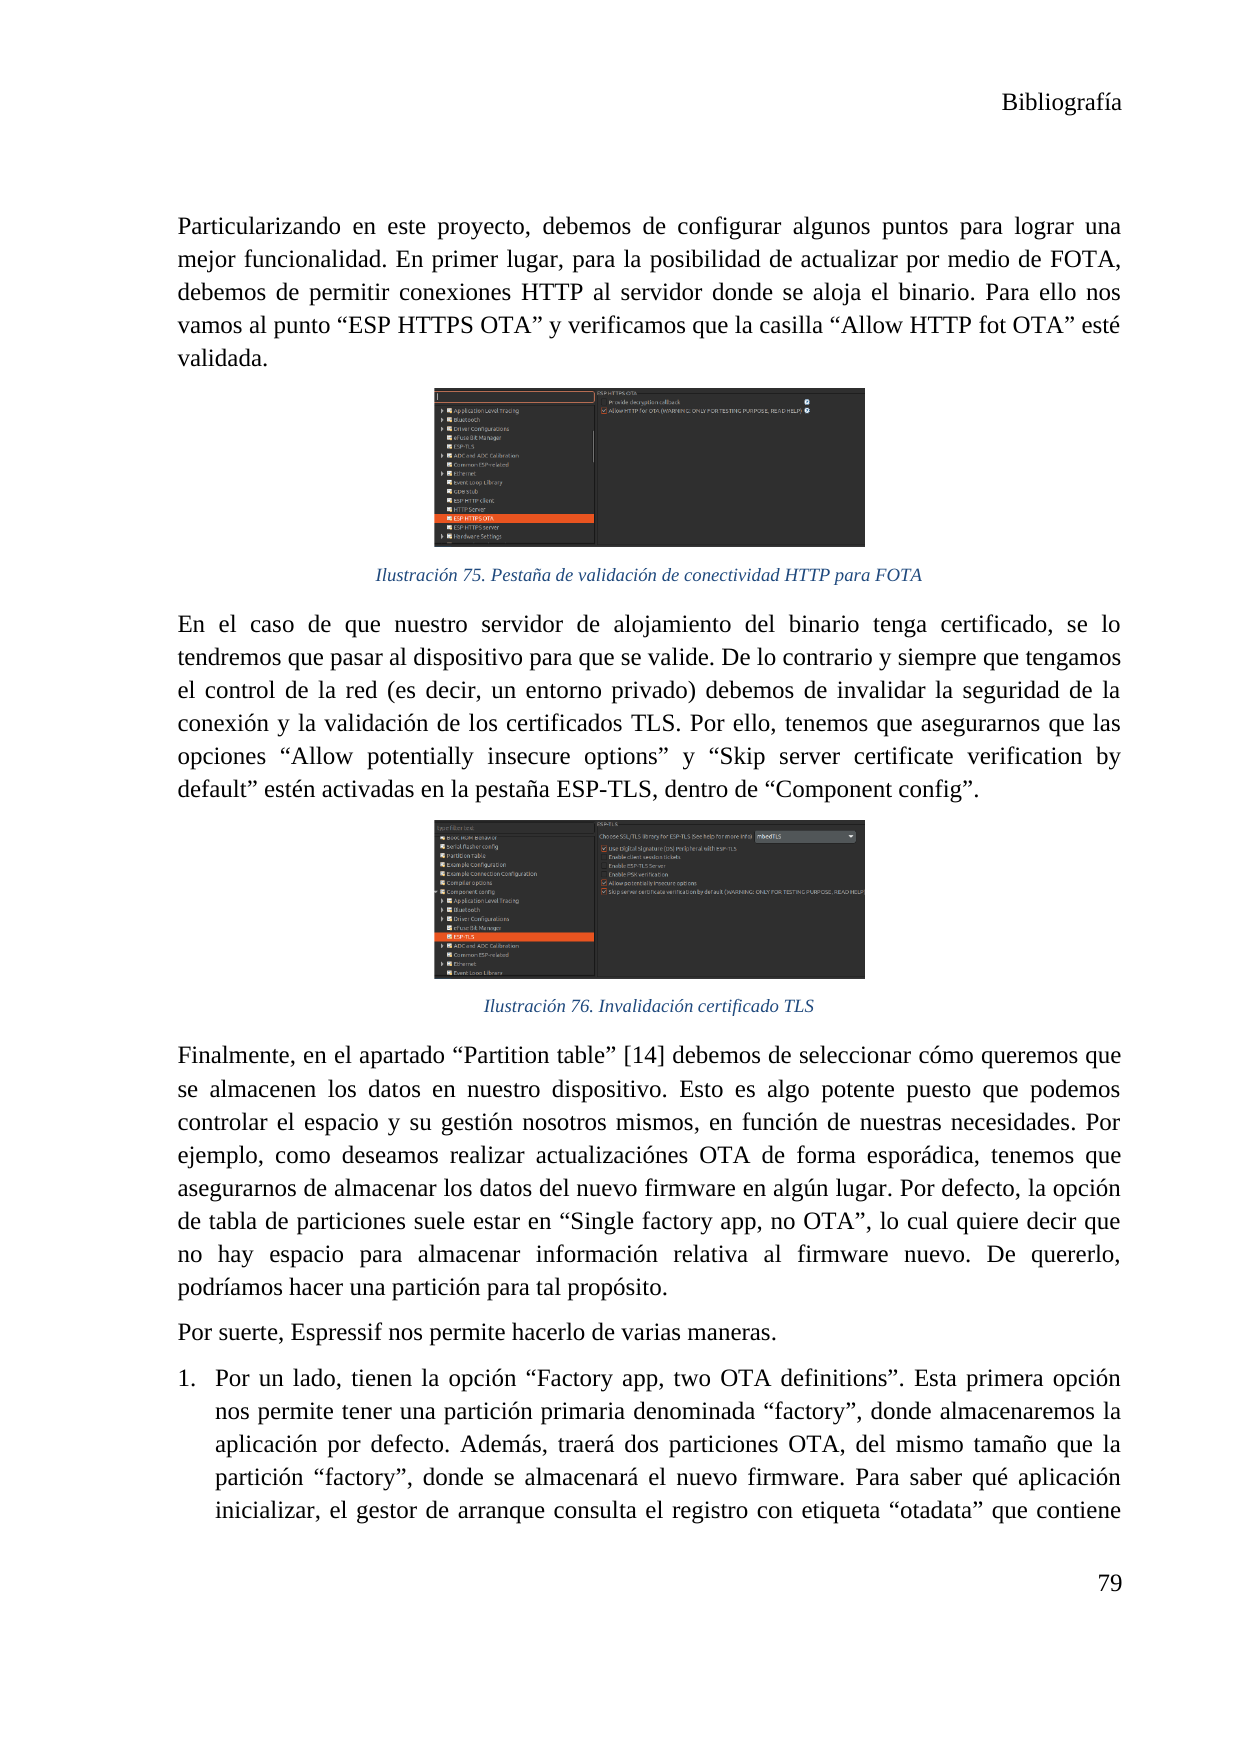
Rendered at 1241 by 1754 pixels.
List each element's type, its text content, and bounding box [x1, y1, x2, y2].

text Particularizando en este proyecto, debemos de configurar algunos puntos para lograr una mejor funcionalidad. En primer lugar, para la posibilidad de actualizar por medio de FOTA, debemos de permitir conexiones HTTP al servidor donde se aloja el binario. Para ello nos vamos al punto “ESP HTTPS OTA” y verificamos que la casilla “Allow HTTP fot OTA” esté validada. [177, 211, 1122, 372]
text En el caso de que nuestro servidor de alojamiento del binario tenga certificado, se lo tendremos que pasar al dispositivo para que se valide. De lo contrario y siempre que tengamos el control de la red (es decir, un entorno privado) debemos de invalidar la seguridad de la conexión y la validación de los certificados TLS. Por ello, tenemos que asegurarnos que las opciones “Allow potentially insecure options” y “Skip server certificate verification by default” estén activadas en la pestaña ESP-TLS, dentro de “Component config”. [177, 609, 1122, 803]
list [177, 1363, 1122, 1524]
text Ilustración 75. Pestaña de validación de conectividad HTTP para FOTA [177, 564, 1122, 585]
text Ilustración 76. Invalidación certificado TLS [177, 995, 1122, 1017]
text Finalmente, en el apartado “Partition table” [14] debemos de seleccionar cómo queremos que se almacenen los datos en nuestro dispositivo. Esto es algo potente puesto que podemos controlar el espacio y su gestión nosotros mismos, en función de nuestras necesidades. Por ejemplo, como deseamos realizar actualizaciónes OTA de forma esporádica, tenemos que asegurarnos de almacenar los datos del nuevo firmware en algún lugar. Por defecto, la opción de tabla de particiones suele estar en “Single factory app, no OTA”, lo cual quiere decir que no hay espacio para almacenar información relativa al firmware nuevo. De quererlo, podríamos hacer una partición para tal propósito. [177, 1041, 1122, 1301]
text Por suerte, Espressif nos permite hacerlo de varias maneras. [177, 1317, 1122, 1346]
picture [434, 388, 865, 547]
picture [434, 820, 865, 979]
